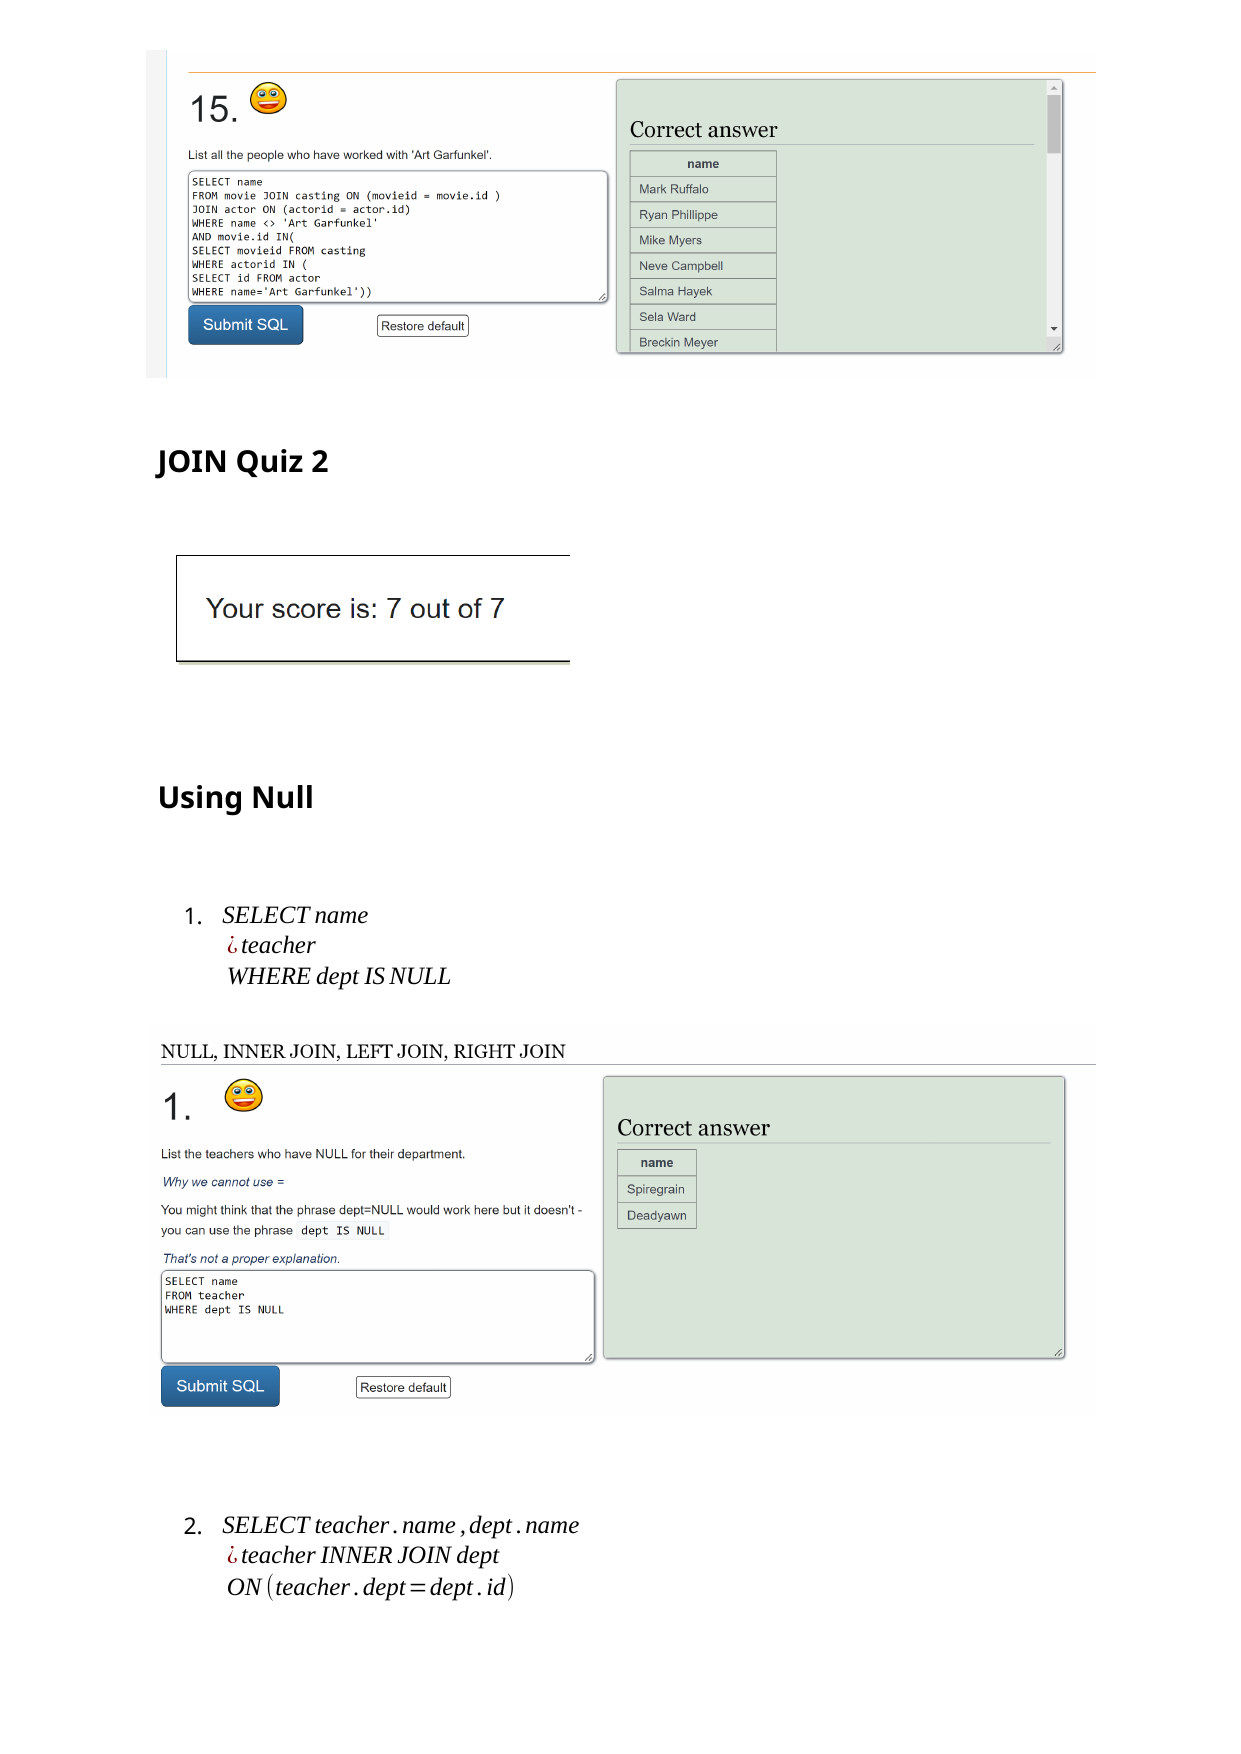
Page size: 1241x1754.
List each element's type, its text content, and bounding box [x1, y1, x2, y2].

picture [145, 1024, 1096, 1416]
picture [157, 532, 570, 675]
picture [145, 50, 1096, 378]
subtitle Using Null [157, 776, 1096, 817]
subtitle JOIN Quiz 2 [157, 440, 1096, 481]
